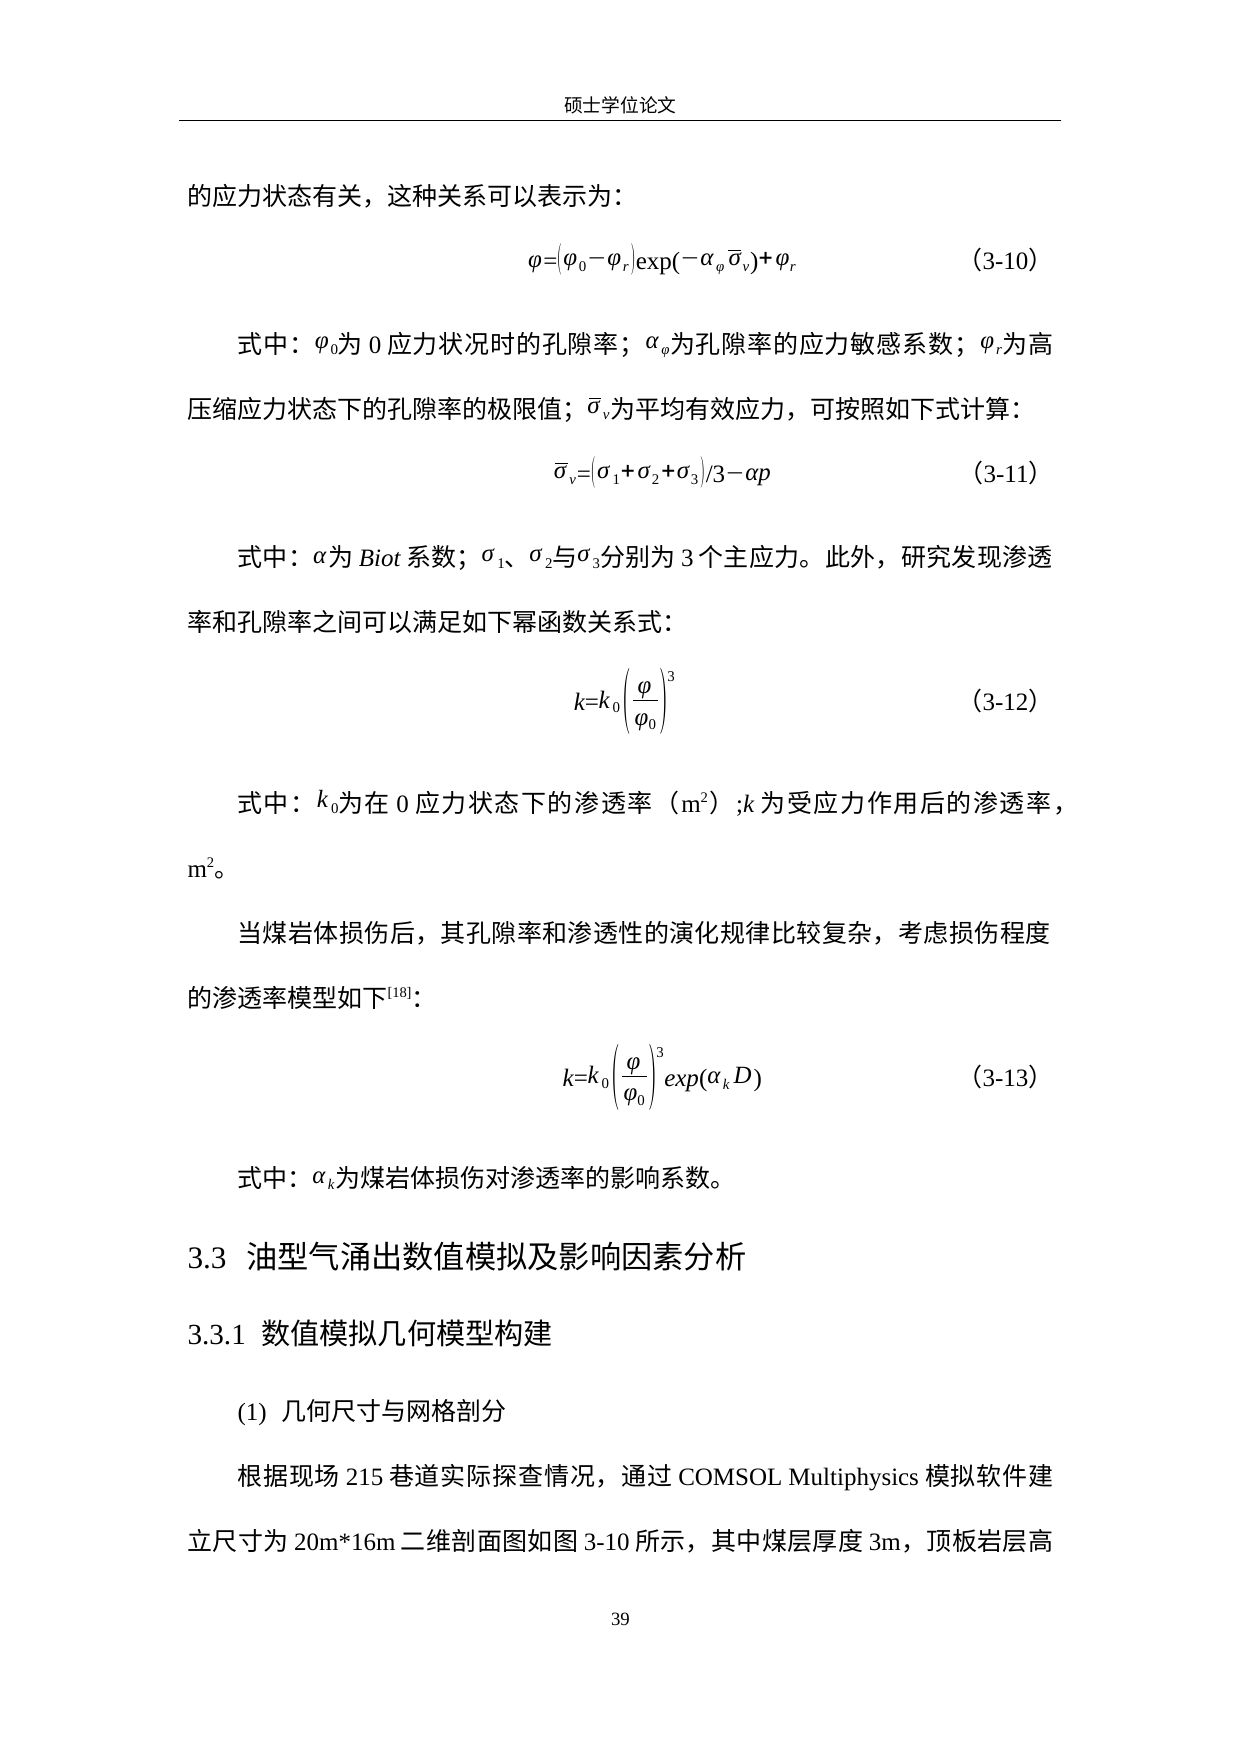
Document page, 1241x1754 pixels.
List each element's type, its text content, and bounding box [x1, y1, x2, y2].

text 式中：为在0应力状态下的渗透率（m2）;k为受应力作用后的渗透率，m2。 [187, 769, 1053, 899]
text k= （3-12） [187, 653, 1053, 751]
text =exp() （3-10） [187, 227, 1053, 292]
list 数值模拟几何模型构建 [187, 1299, 1053, 1364]
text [187, 1442, 1053, 1572]
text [187, 162, 1053, 227]
list 油型气涌出数值模拟及影响因素分析 [187, 1222, 1053, 1287]
list 几何尺寸与网格剖分 [237, 1377, 1053, 1442]
text 式中：为煤岩体损伤对渗透率的影响系数。 [187, 1144, 1053, 1209]
text k=exp() （3-13） [187, 1029, 1053, 1126]
text 式中：为0应力状况时的孔隙率；为孔隙率的应力敏感系数；为高压缩应力状态下的孔隙率的极限值；为平均有效应力，可按照如下式计算： [187, 310, 1053, 440]
text 当煤岩体损伤后，其孔隙率和渗透性的演化规律比较复杂，考虑损伤程度的渗透率模型如下[18]： [187, 899, 1053, 1029]
text 式中：为Biot系数；、与分别为3个主应力。此外，研究发现渗透率和孔隙率之间可以满足如下幂函数关系式： [187, 523, 1053, 653]
text =/3 （3-11） [187, 440, 1053, 505]
